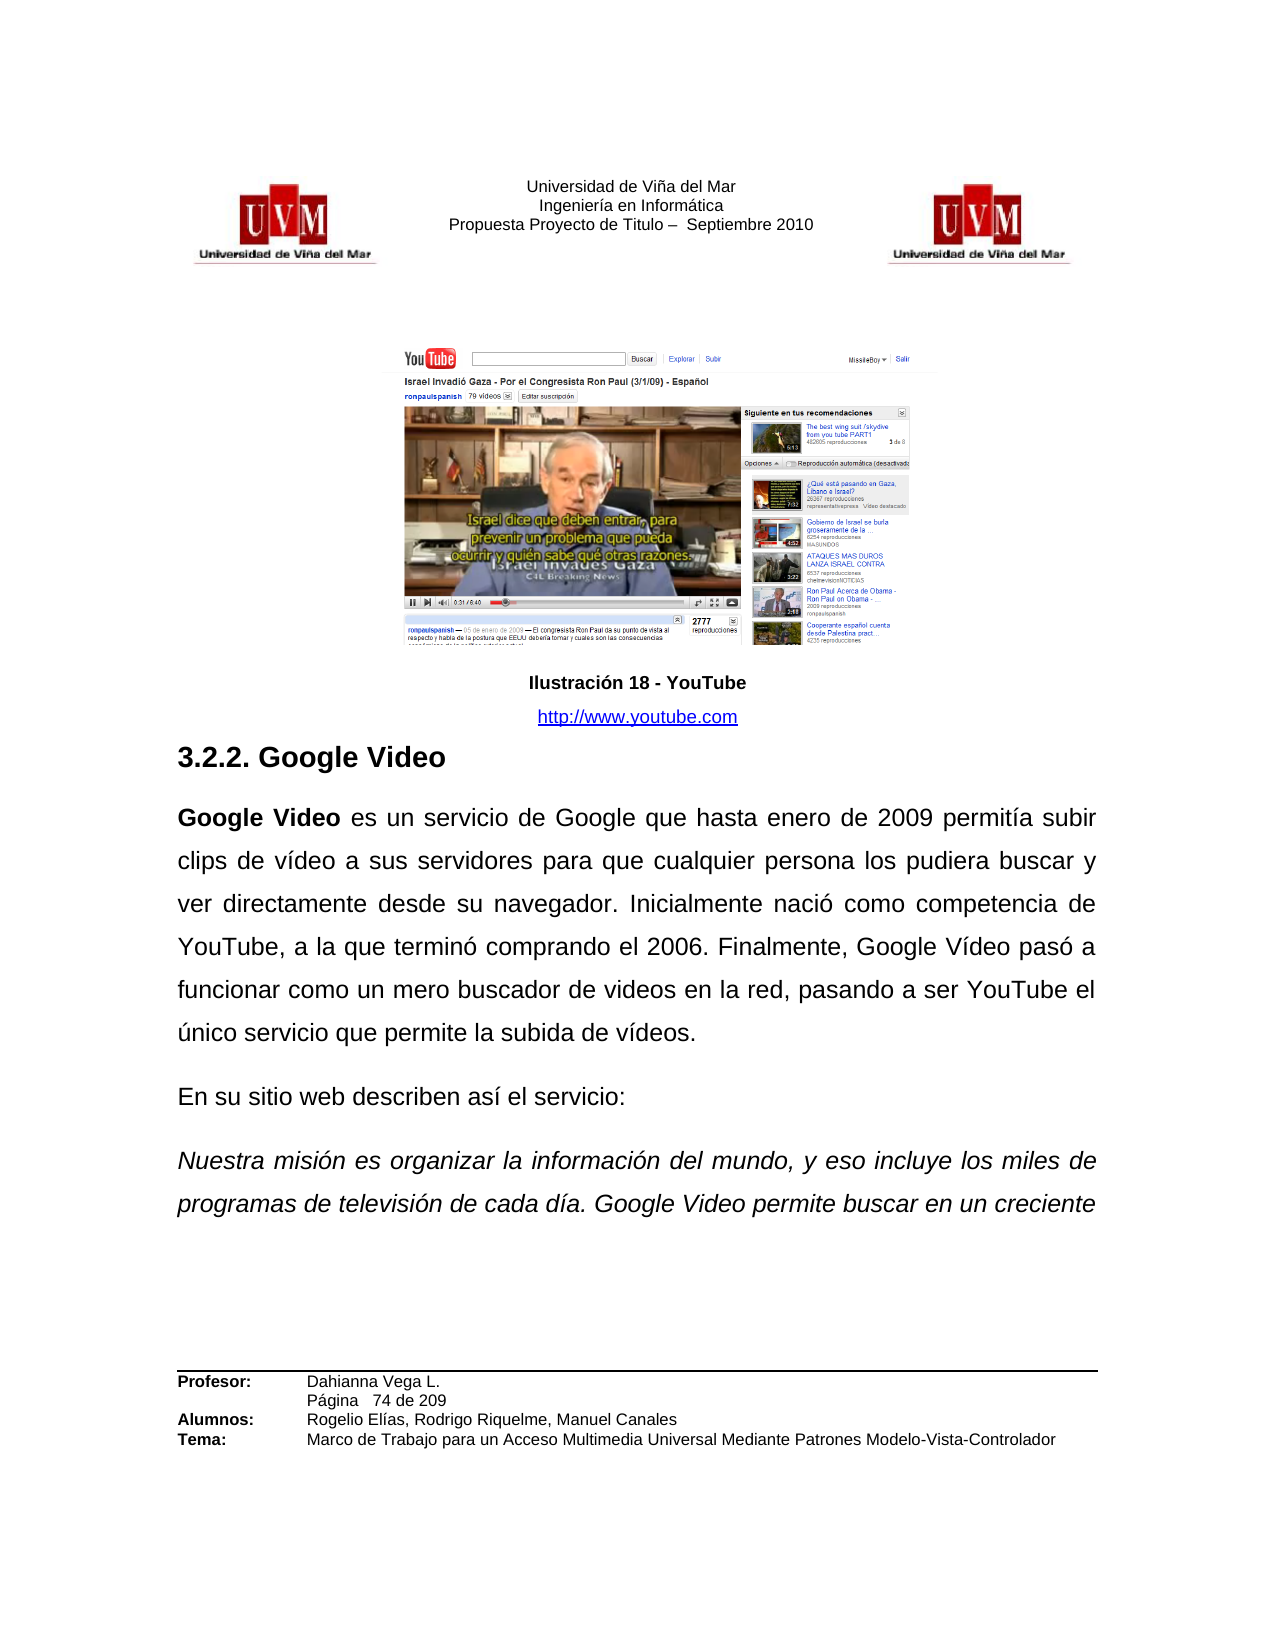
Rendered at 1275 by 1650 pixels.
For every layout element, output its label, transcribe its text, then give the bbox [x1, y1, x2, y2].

text Ilustración 18 - YouTube [177, 672, 1098, 693]
text Google Video es un servicio de Google que hasta enero de 2009 permitía subir clips de vídeo a sus servidores para que cualquier persona los pudiera buscar y ver directamente desde su navegador. Inicialmente nació como competencia de YouTube, a la que terminó comprando el 2006. Finalmente, Google Vídeo pasó a funcionar como un mero buscador de videos en la red, pasando a ser YouTube el único servicio que permite la subida de vídeos. [177, 803, 1098, 1047]
picture [871, 176, 1084, 267]
picture [381, 346, 938, 645]
subtitle 3.2.2. Google Video [177, 740, 1098, 773]
text http://www.youtube.com [177, 706, 1098, 727]
picture [177, 176, 390, 267]
text En su sitio web describen así el servicio: [177, 1082, 1098, 1111]
